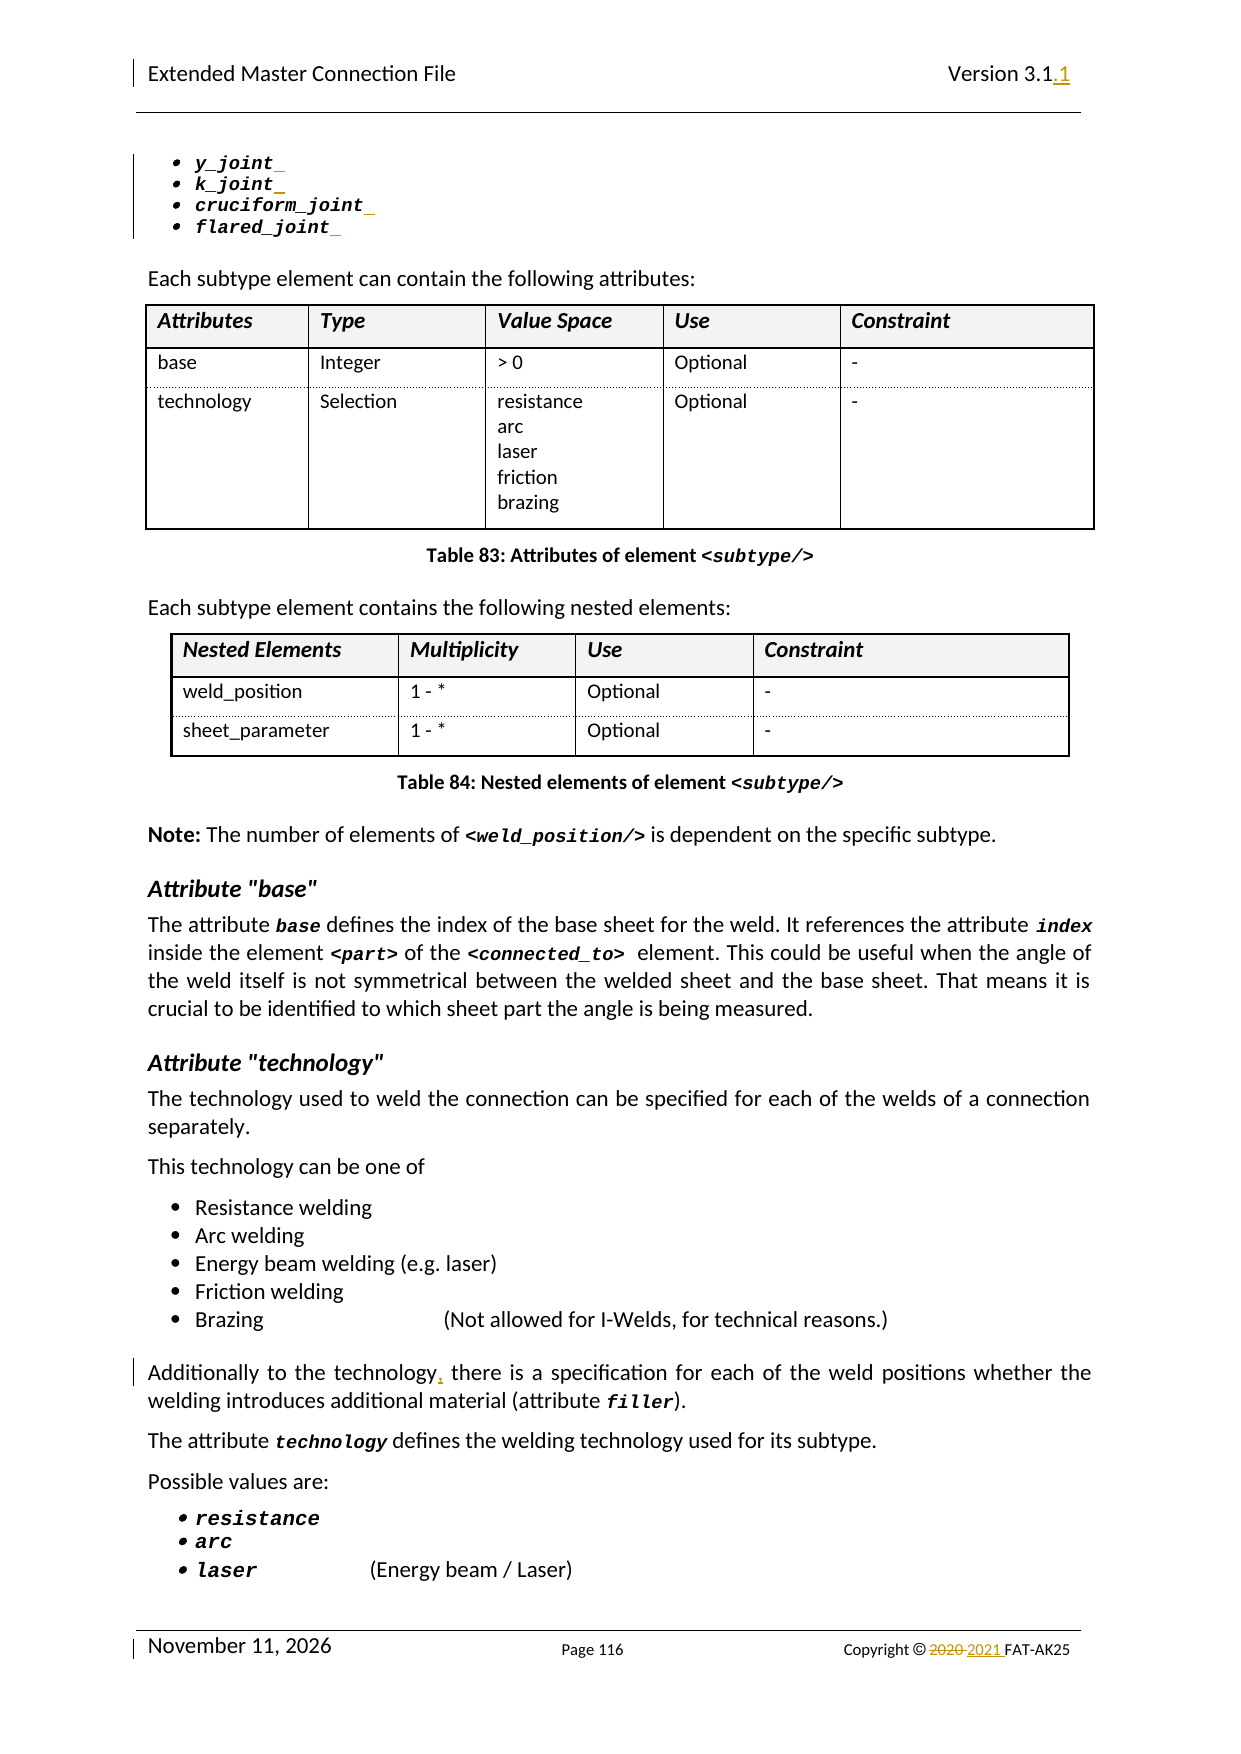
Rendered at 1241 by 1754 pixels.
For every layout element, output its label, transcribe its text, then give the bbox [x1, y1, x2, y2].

list y_joint [171, 154, 1092, 175]
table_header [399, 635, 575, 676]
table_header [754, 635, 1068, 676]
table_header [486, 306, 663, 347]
list resistance [177, 1508, 1092, 1531]
list Energy beam welding (e.g. laser) [171, 1249, 1092, 1277]
text Table 84: Nested elements of element <subtype/> [148, 769, 1092, 795]
list Resistance welding [171, 1193, 1092, 1221]
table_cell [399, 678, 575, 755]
text Possible values are: [148, 1467, 1092, 1495]
list Friction welding [171, 1277, 1092, 1305]
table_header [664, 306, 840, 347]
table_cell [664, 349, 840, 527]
text Table 83: Attributes of element <subtype/> [148, 542, 1092, 568]
text Additionally to the technology there is a specification for each of the weld positions whether the welding introduces additional material (attribute filler). [148, 1358, 1092, 1414]
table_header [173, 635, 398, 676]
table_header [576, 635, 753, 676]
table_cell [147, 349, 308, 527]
text Each subtype element can contain the following attributes: [148, 264, 1092, 292]
text The attribute technology defines the welding technology used for its subtype. [148, 1427, 1092, 1455]
list Brazing (Not allowed for I-Welds, for technical reasons.) [171, 1305, 1092, 1333]
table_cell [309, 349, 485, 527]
text This technology can be one of [148, 1152, 1092, 1181]
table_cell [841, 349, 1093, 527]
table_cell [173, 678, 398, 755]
list arc [177, 1531, 1092, 1555]
list Arc welding [171, 1221, 1092, 1249]
list cruciform_joint [171, 196, 1092, 217]
subtitle Attribute "technology" [148, 1047, 1092, 1078]
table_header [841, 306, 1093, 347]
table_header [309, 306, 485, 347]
list laser (Energy beam / Laser) [177, 1555, 1092, 1583]
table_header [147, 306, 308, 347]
text Each subtype element contains the following nested elements: [148, 593, 1092, 621]
text The technology used to weld the connection can be specified for each of the welds of a connection separately. [148, 1084, 1092, 1140]
list flared_joint [171, 217, 1092, 239]
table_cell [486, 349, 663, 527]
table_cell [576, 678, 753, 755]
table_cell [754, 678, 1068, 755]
list k_joint [171, 175, 1092, 196]
text Note: The number of elements of <weld_position/> is dependent on the specific subtype. [148, 820, 1092, 848]
subtitle Attribute "base" [148, 873, 1092, 904]
text The attribute base defines the index of the base sheet for the weld. It references the attribute index inside the element <part> of the <connected_to> element. This could be useful when the angle of the weld itself is not symmetrical between the welded sheet and the base sheet. That means it is crucial to be identified to which sheet part the angle is being measured. [148, 910, 1092, 1022]
